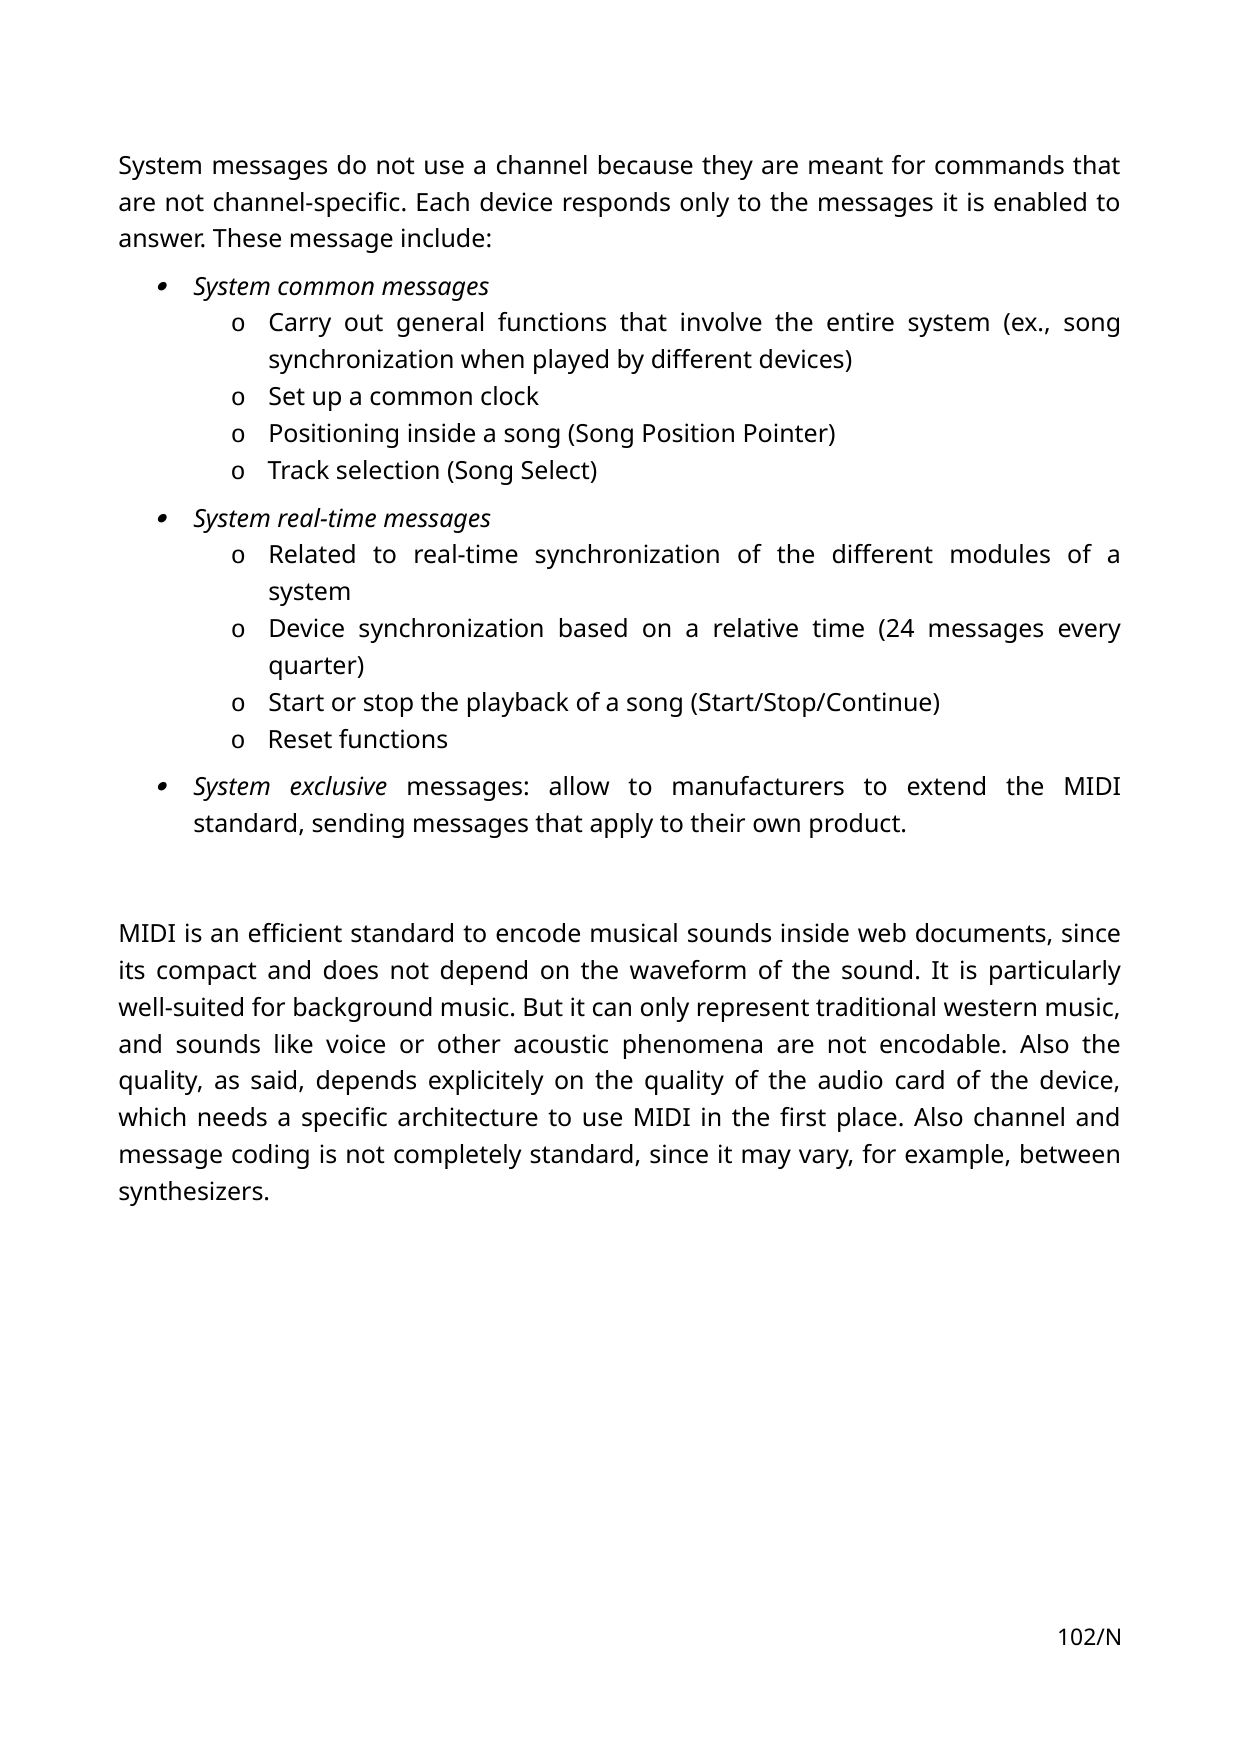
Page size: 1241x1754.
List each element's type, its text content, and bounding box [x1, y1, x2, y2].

list Start or stop the playback of a song (Start/Stop/Continue) [231, 684, 1122, 719]
list System exclusive messages: allow to manufacturers to extend the MIDI standard, sending messages that apply to their own product. [156, 769, 1122, 840]
text System messages do not use a channel because they are meant for commands that are not channel-specific. Each device responds only to the messages it is enabled to answer. These message include: [118, 148, 1122, 255]
list Carry out general functions that involve the entire system (ex., song synchronization when played by different devices) [231, 305, 1122, 376]
text MIDI is an efficient standard to encode musical sounds inside web documents, since its compact and does not depend on the waveform of the sound. It is particularly well-suited for background music. But it can only represent traditional western music, and sounds like voice or other acoustic phenomena are not encodable. Also the quality, as said, depends explicitely on the quality of the audio card of the device, which needs a specific architecture to use MIDI in the first place. Also channel and message coding is not completely standard, since it may vary, for example, between synthesizers. [118, 916, 1122, 1207]
list Related to real-time synchronization of the different modules of a system [231, 537, 1122, 608]
list System real-time messages [156, 500, 1122, 534]
list System common messages [156, 268, 1122, 302]
list Device synchronization based on a relative time (24 messages every quarter) [231, 611, 1122, 682]
list Positioning inside a song (Song Position Pointer) [231, 416, 1122, 450]
list Track selection (Song Select) [230, 453, 1122, 487]
list Set up a common clock [231, 379, 1122, 413]
list Reset functions [230, 721, 1122, 756]
